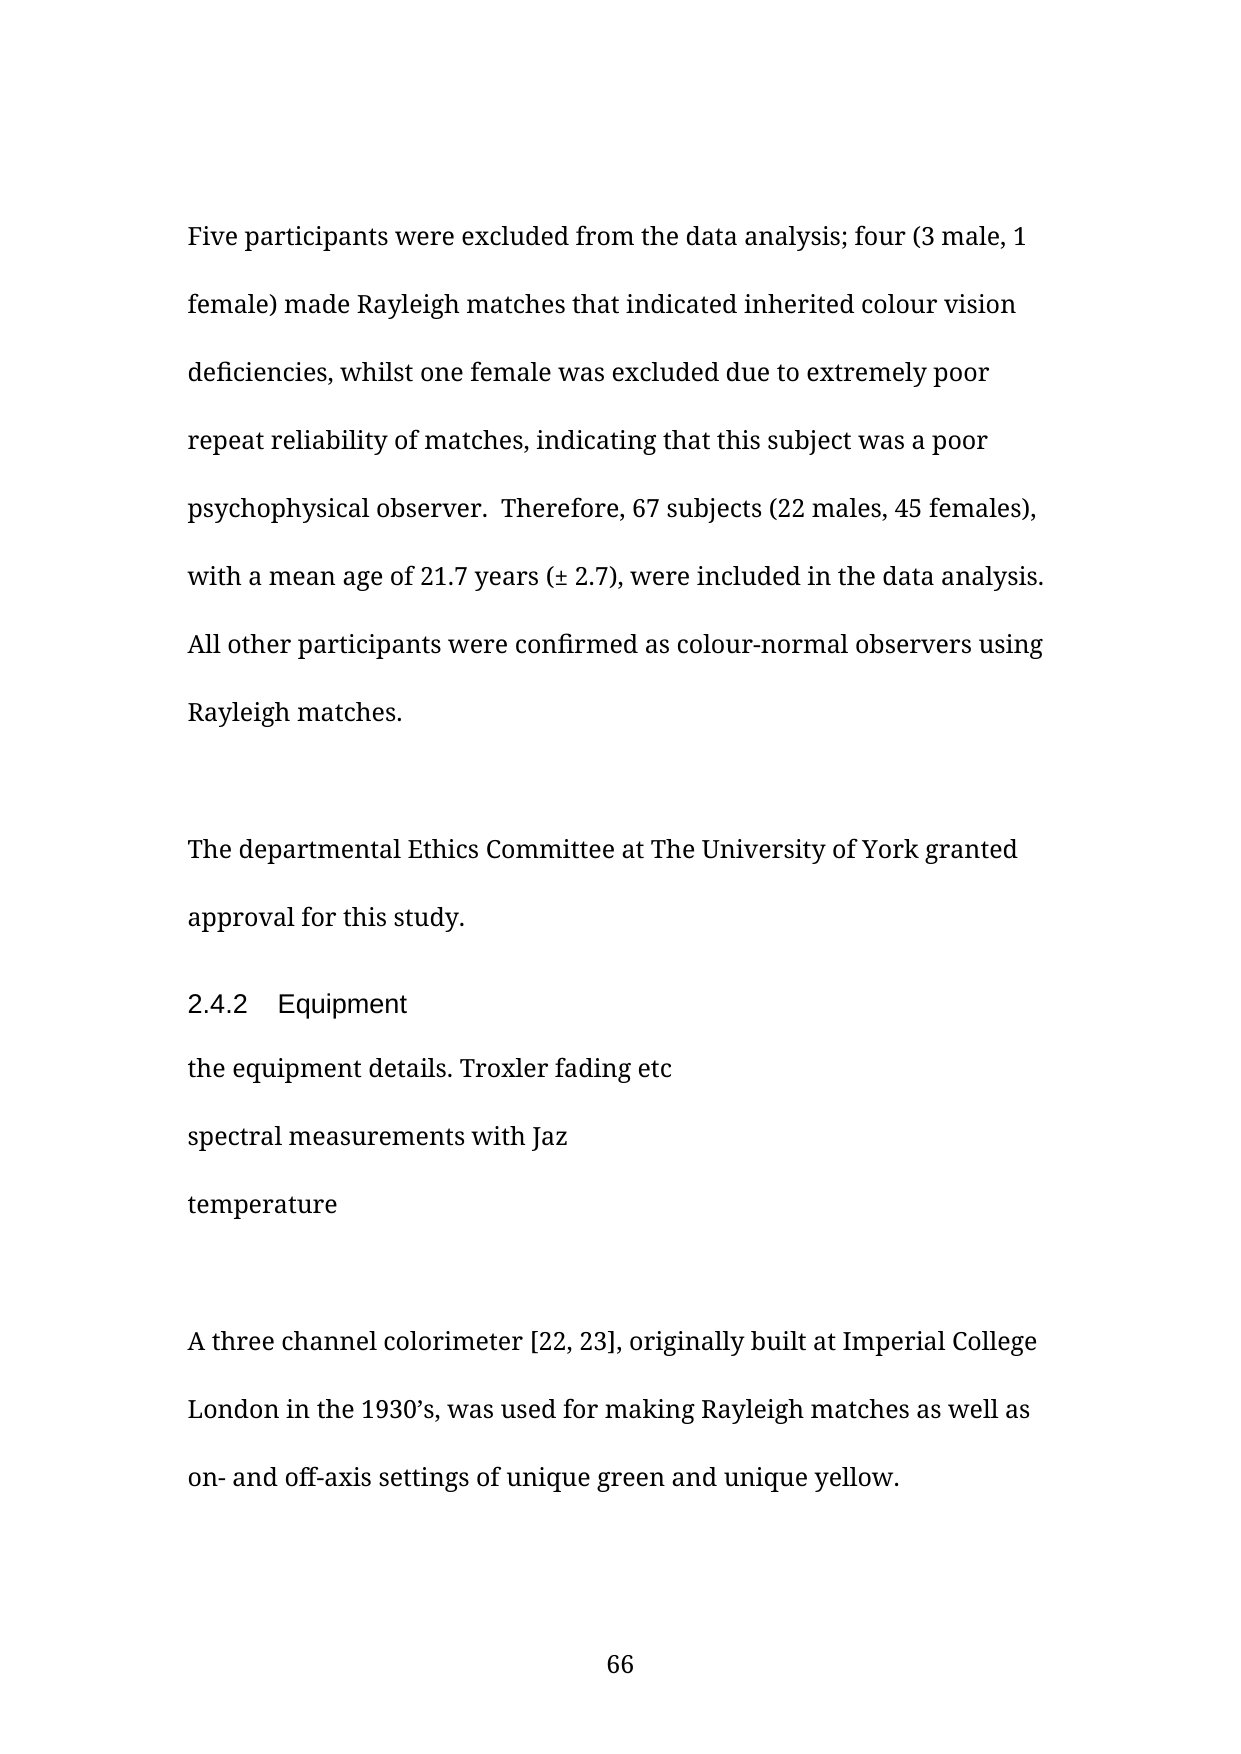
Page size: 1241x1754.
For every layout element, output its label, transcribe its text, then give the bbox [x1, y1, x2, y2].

text temperature [187, 1187, 1053, 1221]
subtitle Equipment [187, 988, 1053, 1019]
text A three channel colorimeter [22, 23], originally built at Imperial College London in the 1930’s, was used for making Rayleigh matches as well as on- and off-axis settings of unique green and unique yellow. [187, 1323, 1053, 1494]
text spectral measurements with Jaz [187, 1119, 1053, 1153]
text The departmental Ethics Committee at The University of York granted approval for this study. [187, 831, 1053, 933]
text the equipment details. Troxler fading etc [187, 1051, 1053, 1085]
text Five participants were excluded from the data analysis; four (3 male, 1 female) made Rayleigh matches that indicated inherited colour vision deficiencies, whilst one female was excluded due to extremely poor repeat reliability of matches, indicating that this subject was a poor psychophysical observer. Therefore, 67 subjects (22 males, 45 females), with a mean age of 21.7 years (± 2.7), were included in the data analysis. All other participants were confirmed as colour-normal observers using Rayleigh matches. [187, 218, 1053, 729]
